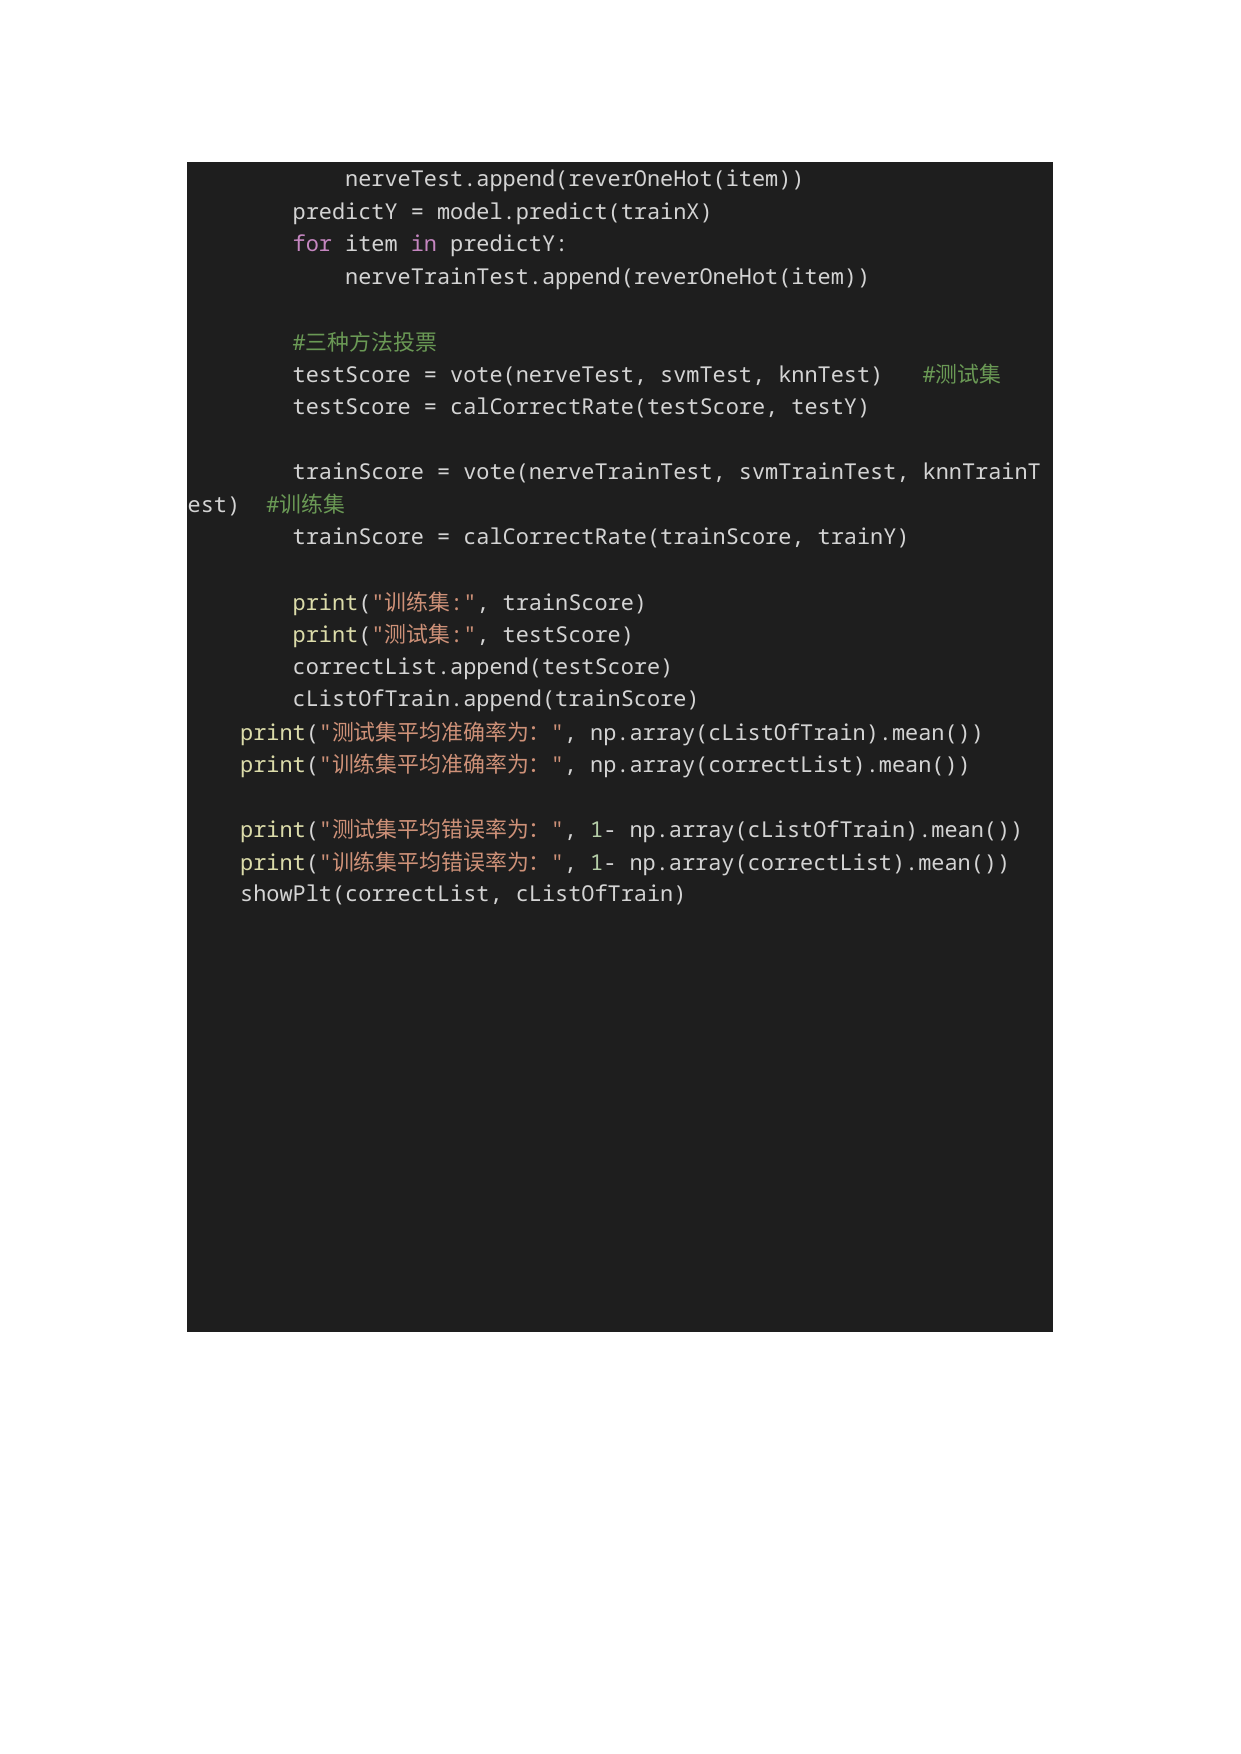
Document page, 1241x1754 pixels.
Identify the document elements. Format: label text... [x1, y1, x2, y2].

text showPlt(correctList, cListOfTrain) [187, 877, 1053, 909]
text for item in predictY: [187, 227, 1053, 259]
text trainScore = calCorrectRate(trainScore, trainY) [187, 519, 1053, 552]
text cListOfTrain.append(trainScore) [187, 682, 1053, 714]
text nerveTrainTest.append(reverOneHot(item)) [187, 259, 1053, 292]
text #三种方法投票 [187, 324, 1053, 357]
text trainScore = vote(nerveTrainTest, svmTrainTest, knnTrainTest) #训练集 [187, 454, 1053, 519]
text nerveTest.append(reverOneHot(item)) [187, 162, 1053, 194]
text print("测试集平均准确率为：", np.array(cListOfTrain).mean()) [187, 714, 1053, 747]
text testScore = calCorrectRate(testScore, testY) [187, 389, 1053, 422]
text testScore = vote(nerveTest, svmTest, knnTest) #测试集 [187, 357, 1053, 389]
text correctList.append(testScore) [187, 649, 1053, 682]
text print("训练集平均准确率为：", np.array(correctList).mean()) [187, 747, 1053, 779]
text print("测试集平均错误率为：", 1- np.array(cListOfTrain).mean()) [187, 812, 1053, 844]
text print("训练集:", trainScore) [187, 584, 1053, 617]
text predictY = model.predict(trainX) [187, 194, 1053, 227]
text print("训练集平均错误率为：", 1- np.array(correctList).mean()) [187, 844, 1053, 877]
text print("测试集:", testScore) [187, 617, 1053, 649]
